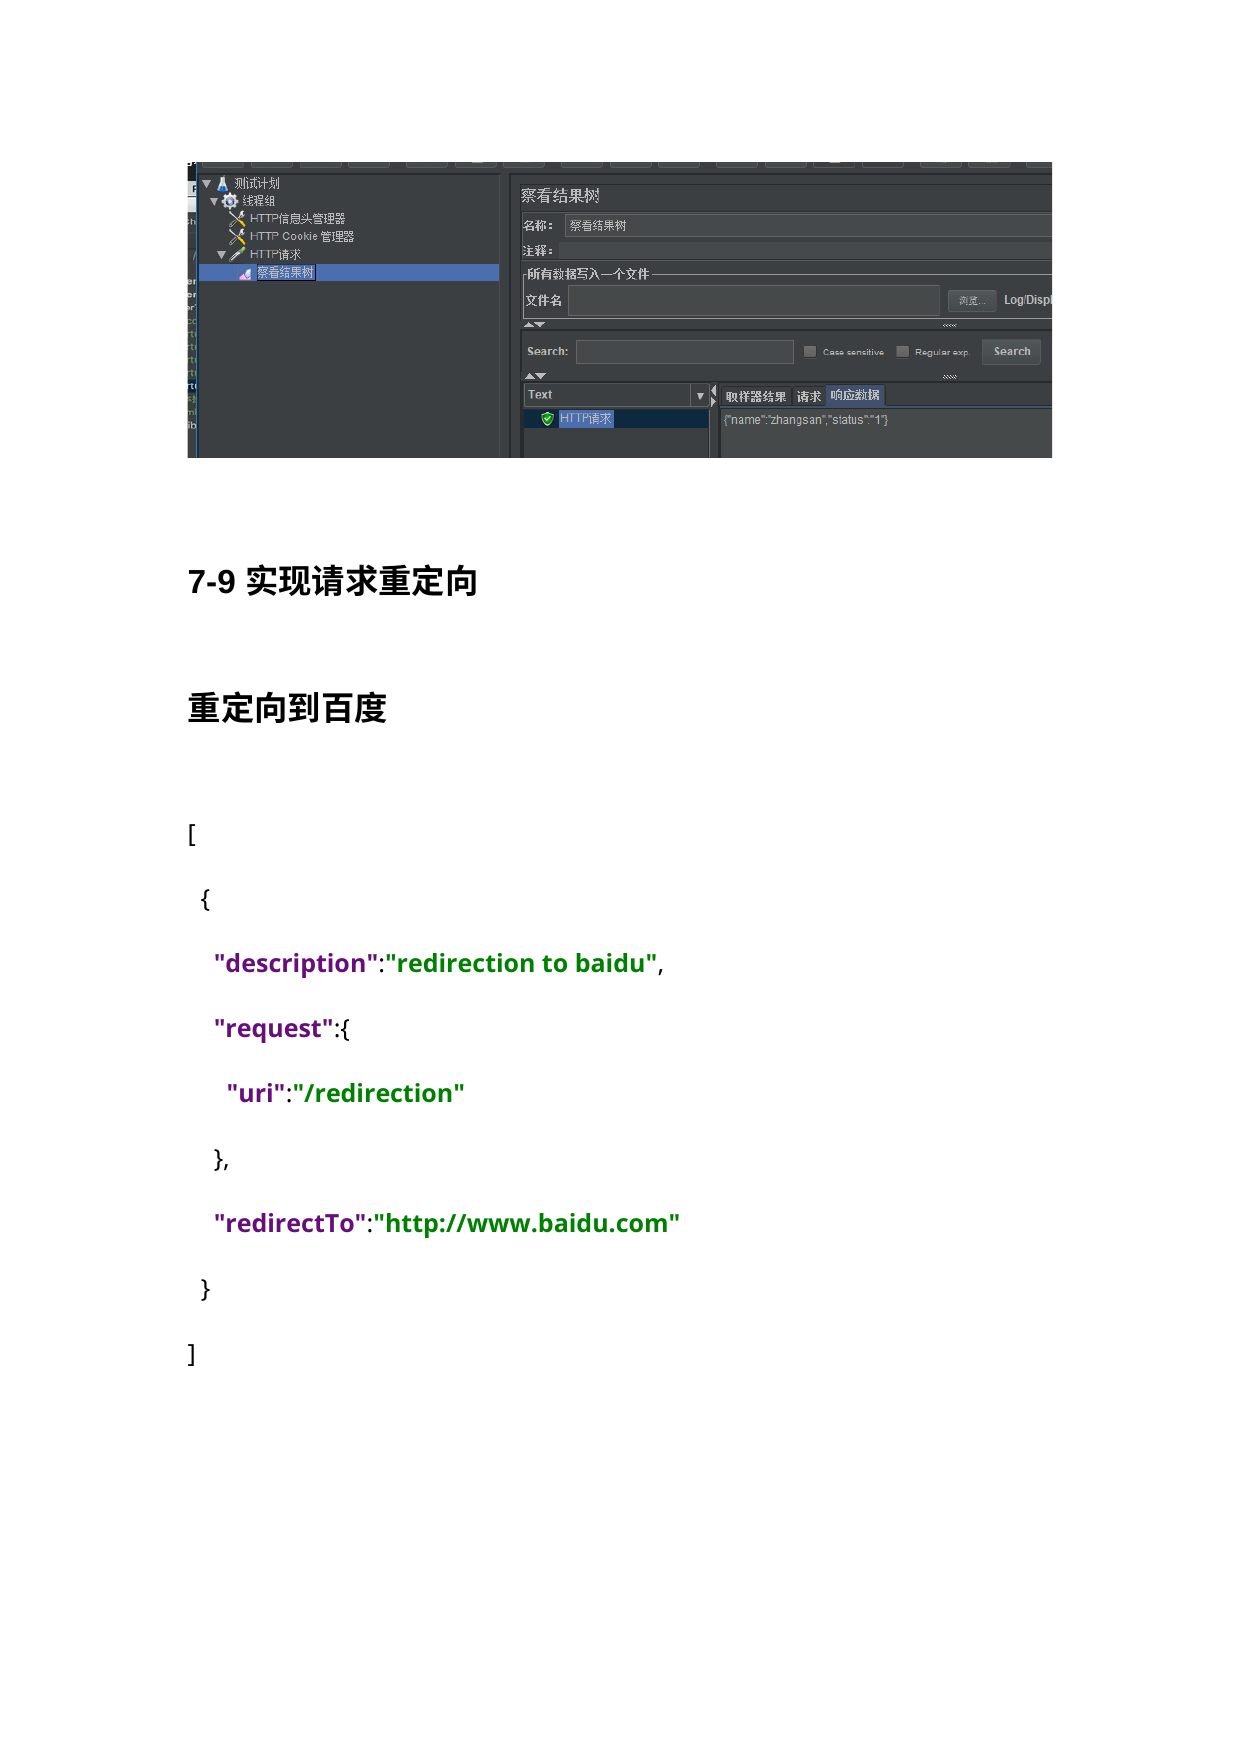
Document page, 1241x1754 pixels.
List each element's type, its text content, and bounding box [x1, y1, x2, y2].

text [ { "description":"redirection to baidu", "request":{ "uri":"/redirection" }, "redirectTo":"http://www.baidu.com" } ] [187, 800, 1053, 1385]
subtitle 重定向到百度 [187, 673, 1053, 738]
picture [187, 162, 1053, 458]
subtitle 7-9 实现请求重定向 [187, 547, 1053, 612]
